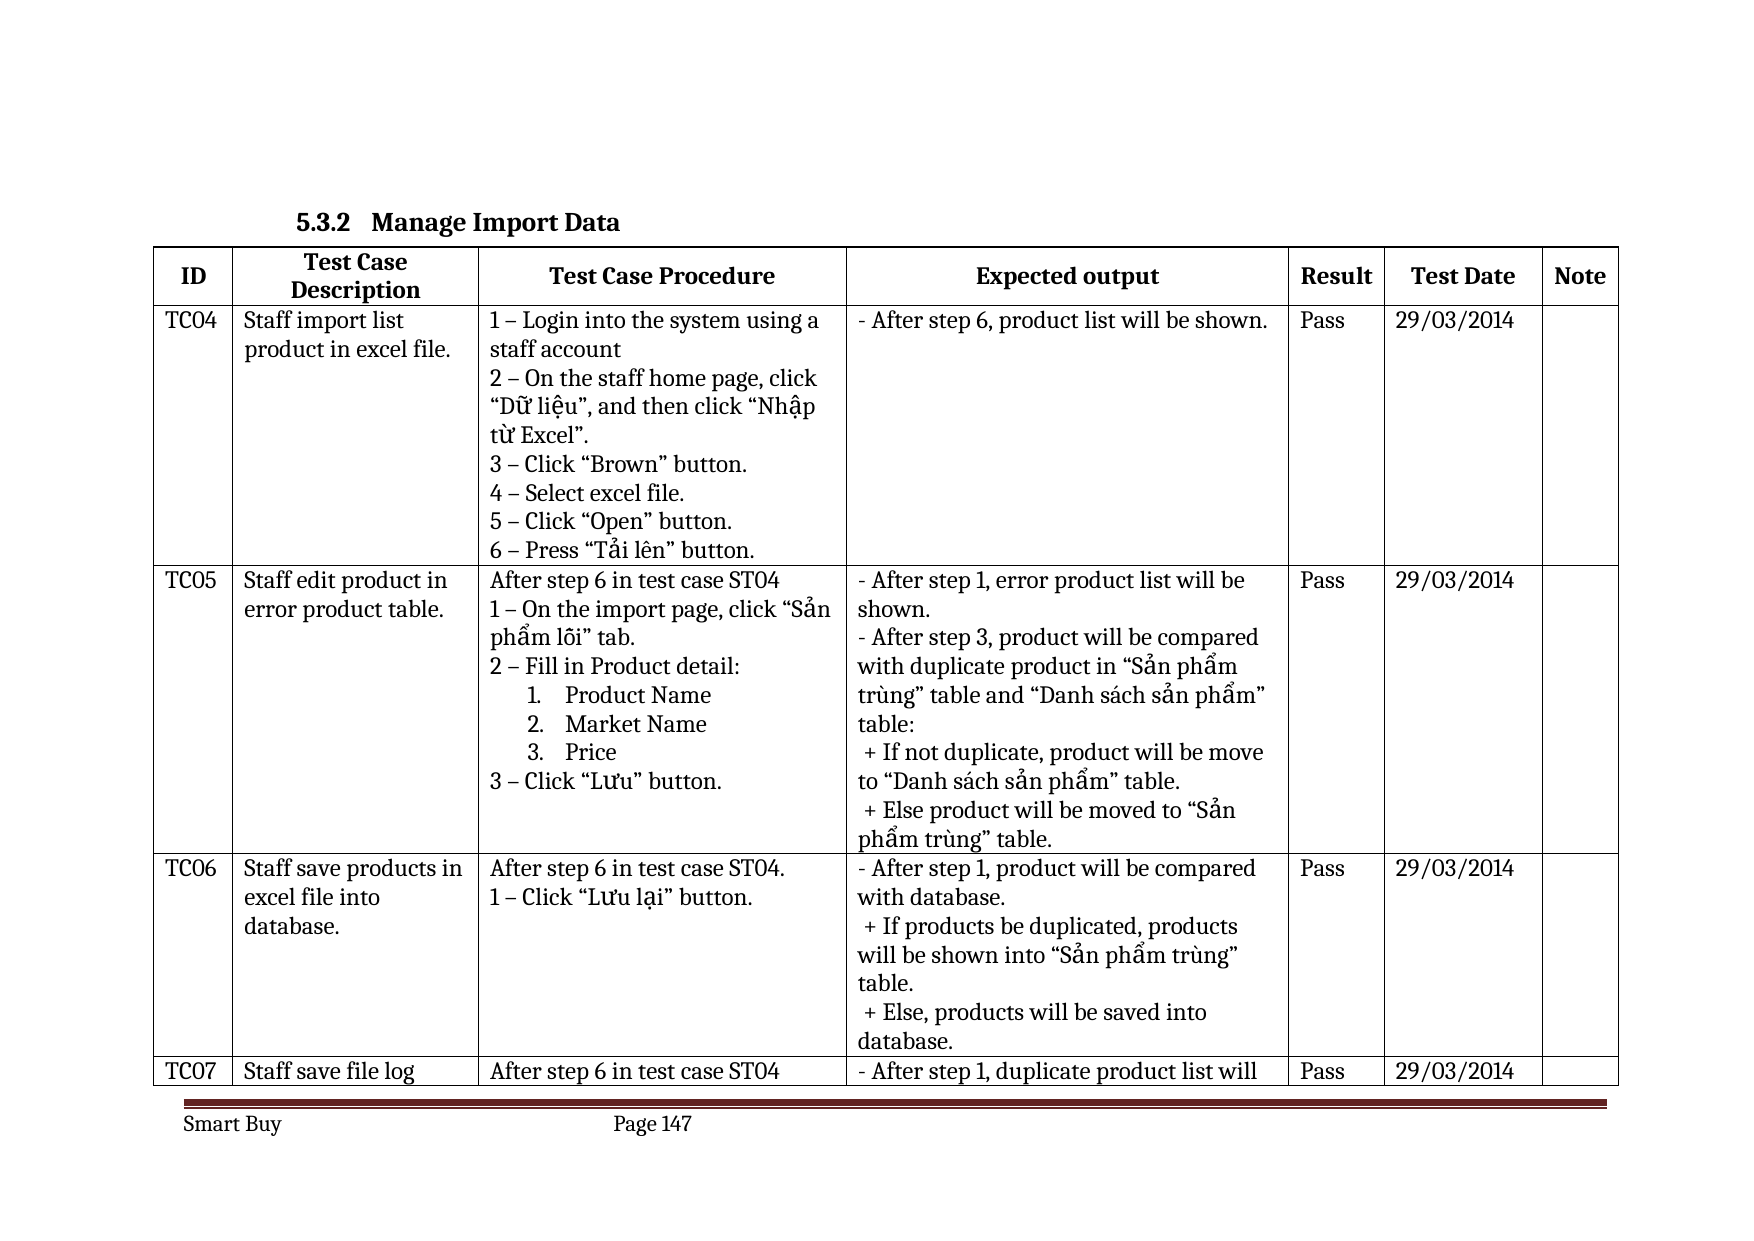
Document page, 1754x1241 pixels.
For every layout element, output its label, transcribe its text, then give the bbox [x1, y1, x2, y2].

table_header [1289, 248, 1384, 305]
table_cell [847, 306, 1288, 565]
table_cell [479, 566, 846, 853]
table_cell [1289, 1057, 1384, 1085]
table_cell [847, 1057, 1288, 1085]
subtitle Manage Import Data [296, 207, 1607, 238]
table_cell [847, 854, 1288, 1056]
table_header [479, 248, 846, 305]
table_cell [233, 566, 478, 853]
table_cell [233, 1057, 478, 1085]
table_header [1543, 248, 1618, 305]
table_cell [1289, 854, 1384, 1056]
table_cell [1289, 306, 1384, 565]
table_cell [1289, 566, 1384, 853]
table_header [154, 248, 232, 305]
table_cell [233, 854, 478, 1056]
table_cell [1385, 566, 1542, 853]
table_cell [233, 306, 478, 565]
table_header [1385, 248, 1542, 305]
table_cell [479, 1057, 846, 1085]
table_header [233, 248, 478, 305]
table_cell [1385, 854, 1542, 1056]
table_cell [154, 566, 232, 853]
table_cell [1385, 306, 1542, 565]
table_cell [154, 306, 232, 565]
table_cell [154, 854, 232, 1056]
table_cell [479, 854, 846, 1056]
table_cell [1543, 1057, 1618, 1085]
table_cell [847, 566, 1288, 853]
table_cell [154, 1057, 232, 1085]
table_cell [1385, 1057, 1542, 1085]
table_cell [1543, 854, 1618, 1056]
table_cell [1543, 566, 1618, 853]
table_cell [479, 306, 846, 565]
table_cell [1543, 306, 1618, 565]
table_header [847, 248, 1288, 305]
